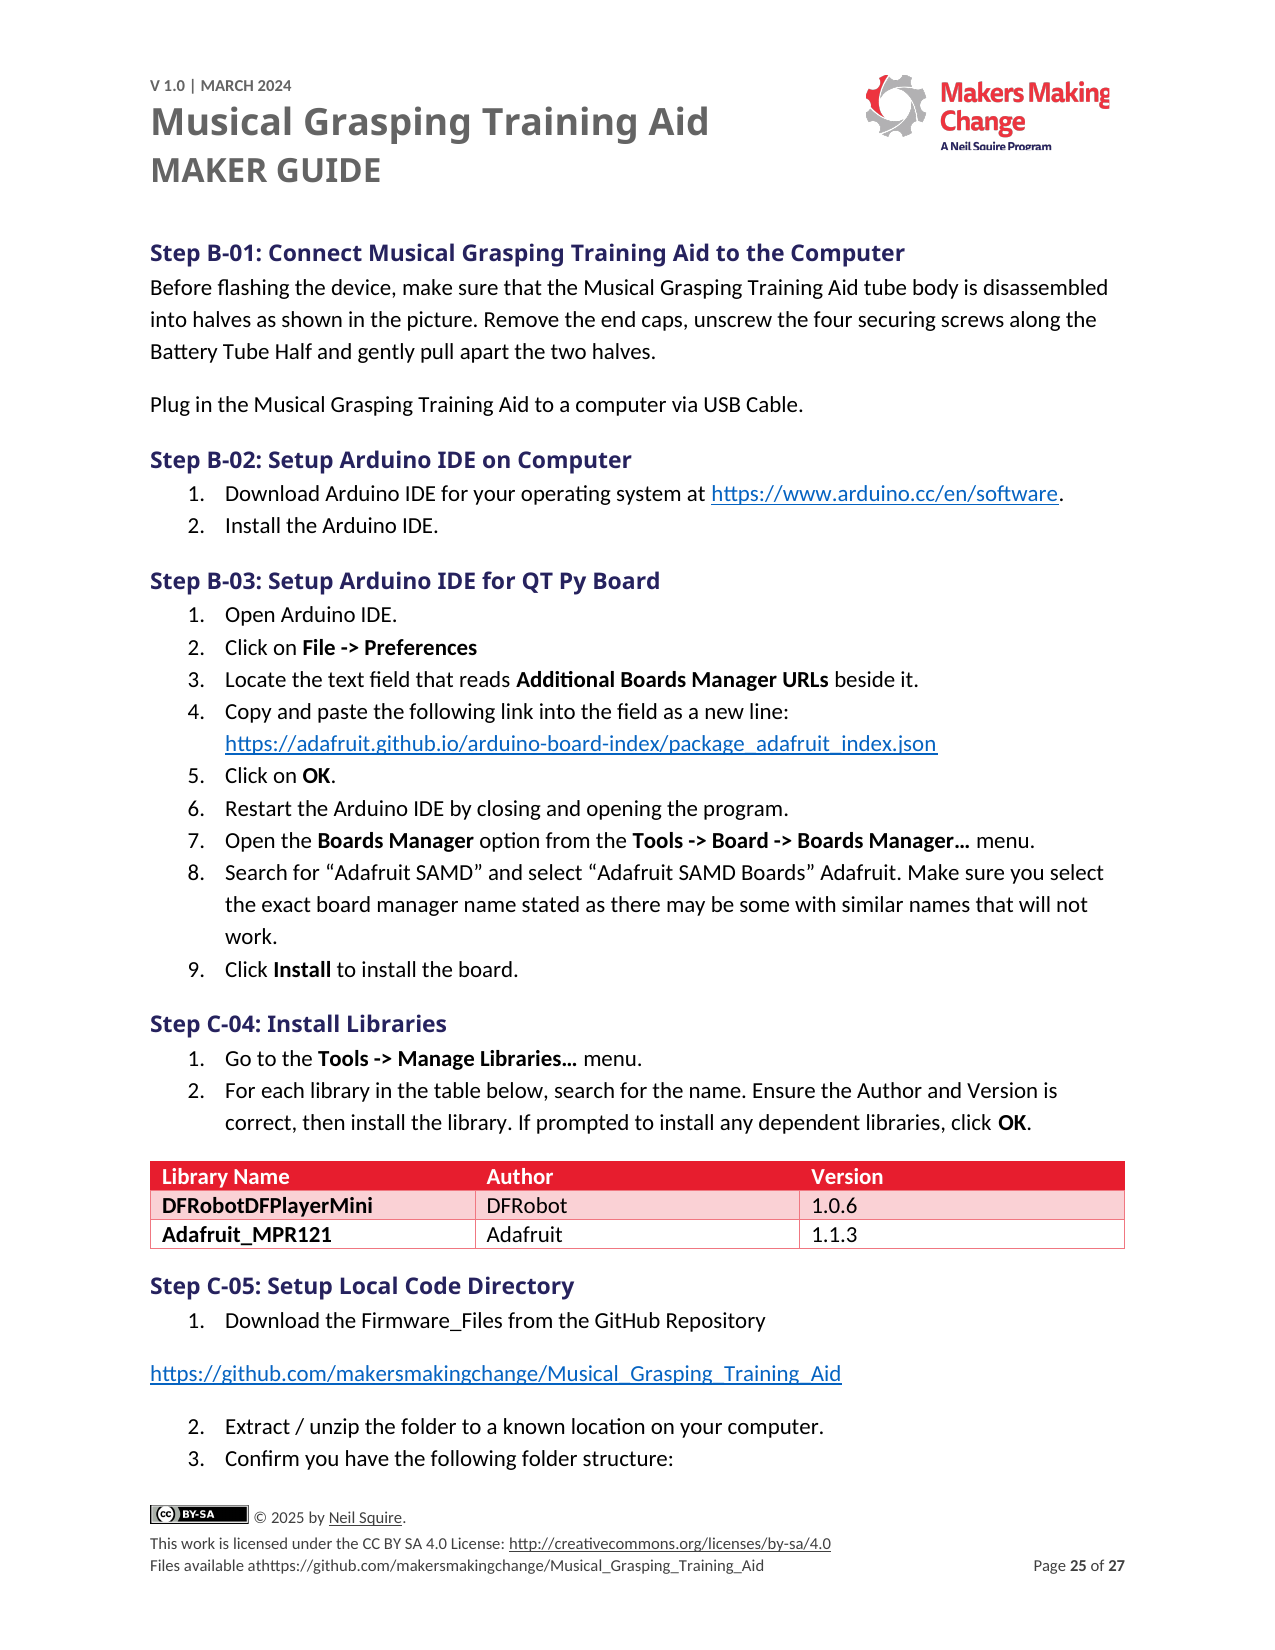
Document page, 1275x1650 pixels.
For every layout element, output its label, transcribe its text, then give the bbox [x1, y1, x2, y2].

list Extract / unzip the folder to a known location on your computer. [187, 1412, 1125, 1440]
list Click on File -> Preferences [187, 633, 1125, 661]
subtitle Step B-03: Setup Arduino IDE for QT Py Board [150, 565, 1125, 596]
list Download Arduino IDE for your operating system at https://www.arduino.cc/en/software. [187, 479, 1125, 507]
list Open Arduino IDE. [187, 601, 1125, 629]
list https://adafruit.github.io/arduino-board-index/package_adafruit_index.json [225, 729, 1125, 757]
list For each library in the table below, search for the name. Ensure the Author and Version is correct, then install the library. If prompted to install any dependent libraries, click OK. [187, 1076, 1125, 1136]
table_cell DFRobot [476, 1191, 799, 1219]
table_header Version [800, 1162, 1124, 1190]
table_cell Adafruit [476, 1220, 799, 1248]
list Click Install to install the board. [187, 955, 1125, 983]
list Open the Boards Manager option from the Tools -> Board -> Boards Manager… menu. [187, 826, 1125, 854]
table_cell Adafruit_MPR121 [151, 1220, 475, 1248]
subtitle Step C-04: Install Libraries [150, 1008, 1125, 1039]
list Confirm you have the following folder structure: [187, 1444, 1125, 1472]
text https://github.com/makersmakingchange/Musical_Grasping_Training_Aid [150, 1359, 1125, 1387]
list Download the Firmware_Files from the GitHub Repository [187, 1306, 1125, 1334]
table_header Author [476, 1162, 799, 1190]
list Click on OK. [187, 762, 1125, 789]
list Copy and paste the following link into the field as a new line: [187, 697, 1125, 725]
subtitle Step B-02: Setup Arduino IDE on Computer [150, 443, 1125, 475]
list Install the Arduino IDE. [187, 512, 1125, 540]
text Plug in the Musical Grasping Training Aid to a computer via USB Cable. [150, 391, 1125, 418]
list Search for “Adafruit SAMD” and select “Adafruit SAMD Boards” Adafruit. Make sure you select the exact board manager name stated as there may be some with similar names that will not work. [187, 858, 1125, 951]
picture [865, 75, 1110, 151]
picture [150, 1505, 249, 1524]
table_cell DFRobotDFPlayerMini [151, 1191, 475, 1219]
text Before flashing the device, make sure that the Musical Grasping Training Aid tube body is disassembled into halves as shown in the picture. Remove the end caps, unscrew the four securing screws along the Battery Tube Half and gently pull apart the two halves. [150, 273, 1125, 366]
subtitle Step C-05: Setup Local Code Directory [150, 1270, 1125, 1301]
list Go to the Tools -> Manage Libraries… menu. [187, 1044, 1125, 1072]
list Locate the text field that reads Additional Boards Manager URLs beside it. [187, 665, 1125, 693]
table_header Library Name [151, 1162, 475, 1190]
table_cell 1.0.6 [800, 1191, 1124, 1219]
list Restart the Arduino IDE by closing and opening the program. [187, 794, 1125, 822]
table_cell 1.1.3 [800, 1220, 1124, 1248]
subtitle Step B-01: Connect Musical Grasping Training Aid to the Computer [150, 237, 1125, 268]
